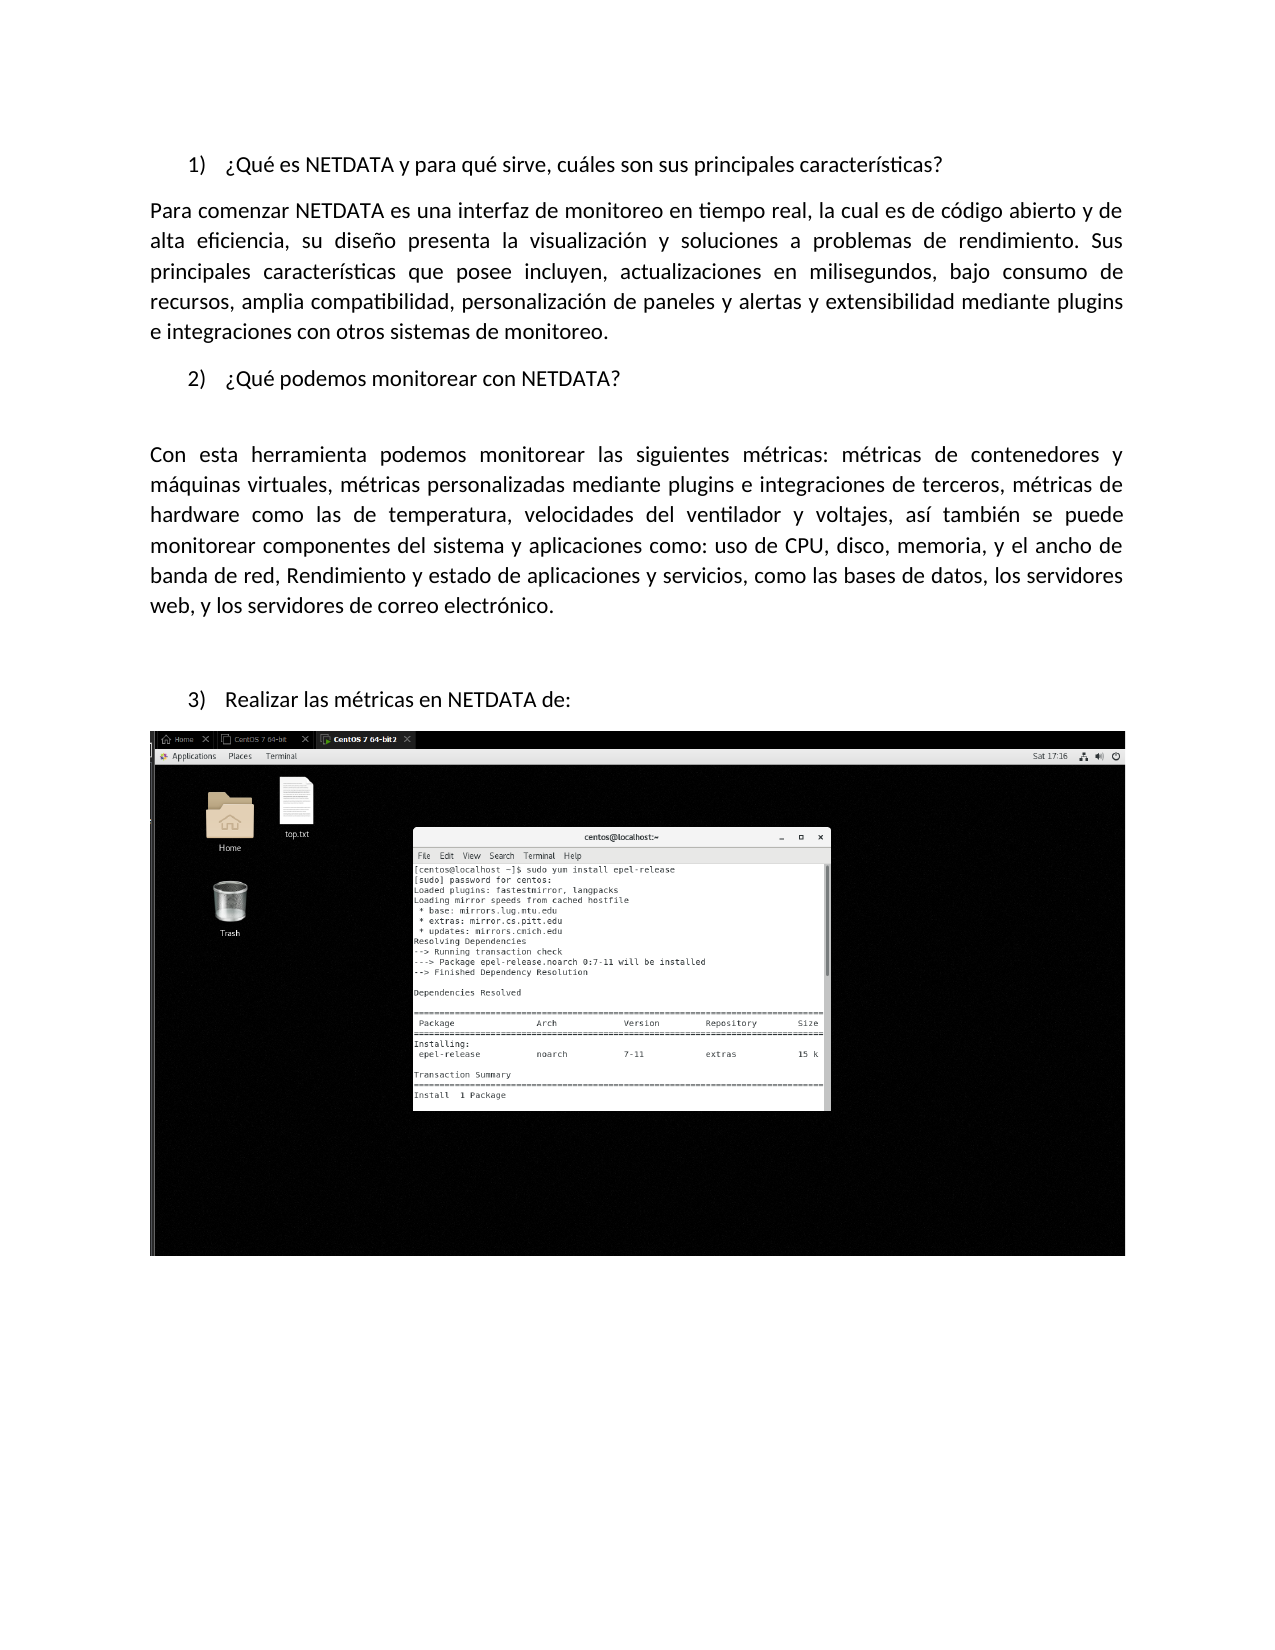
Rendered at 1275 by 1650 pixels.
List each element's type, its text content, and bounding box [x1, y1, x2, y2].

list ¿Qué es NETDATA y para qué sirve, cuáles son sus principales características? [187, 150, 1125, 178]
text Con esta herramienta podemos monitorear las siguientes métricas: métricas de contenedores y máquinas virtuales, métricas personalizadas mediante plugins e integraciones de terceros, métricas de hardware como las de temperatura, velocidades del ventilador y voltajes, así también se puede monitorear componentes del sistema y aplicaciones como: uso de CPU, disco, memoria, y el ancho de banda de red, Rendimiento y estado de aplicaciones y servicios, como las bases de datos, los servidores web, y los servidores de correo electrónico. [150, 440, 1125, 619]
list Realizar las métricas en NETDATA de: [187, 685, 1125, 713]
picture [150, 731, 1125, 1256]
text Para comenzar NETDATA es una interfaz de monitoreo en tiempo real, la cual es de código abierto y de alta eficiencia, su diseño presenta la visualización y soluciones a problemas de rendimiento. Sus principales características que posee incluyen, actualizaciones en milisegundos, bajo consumo de recursos, amplia compatibilidad, personalización de paneles y alertas y extensibilidad mediante plugins e integraciones con otros sistemas de monitoreo. [150, 196, 1125, 345]
list ¿Qué podemos monitorear con NETDATA? [187, 364, 1125, 392]
